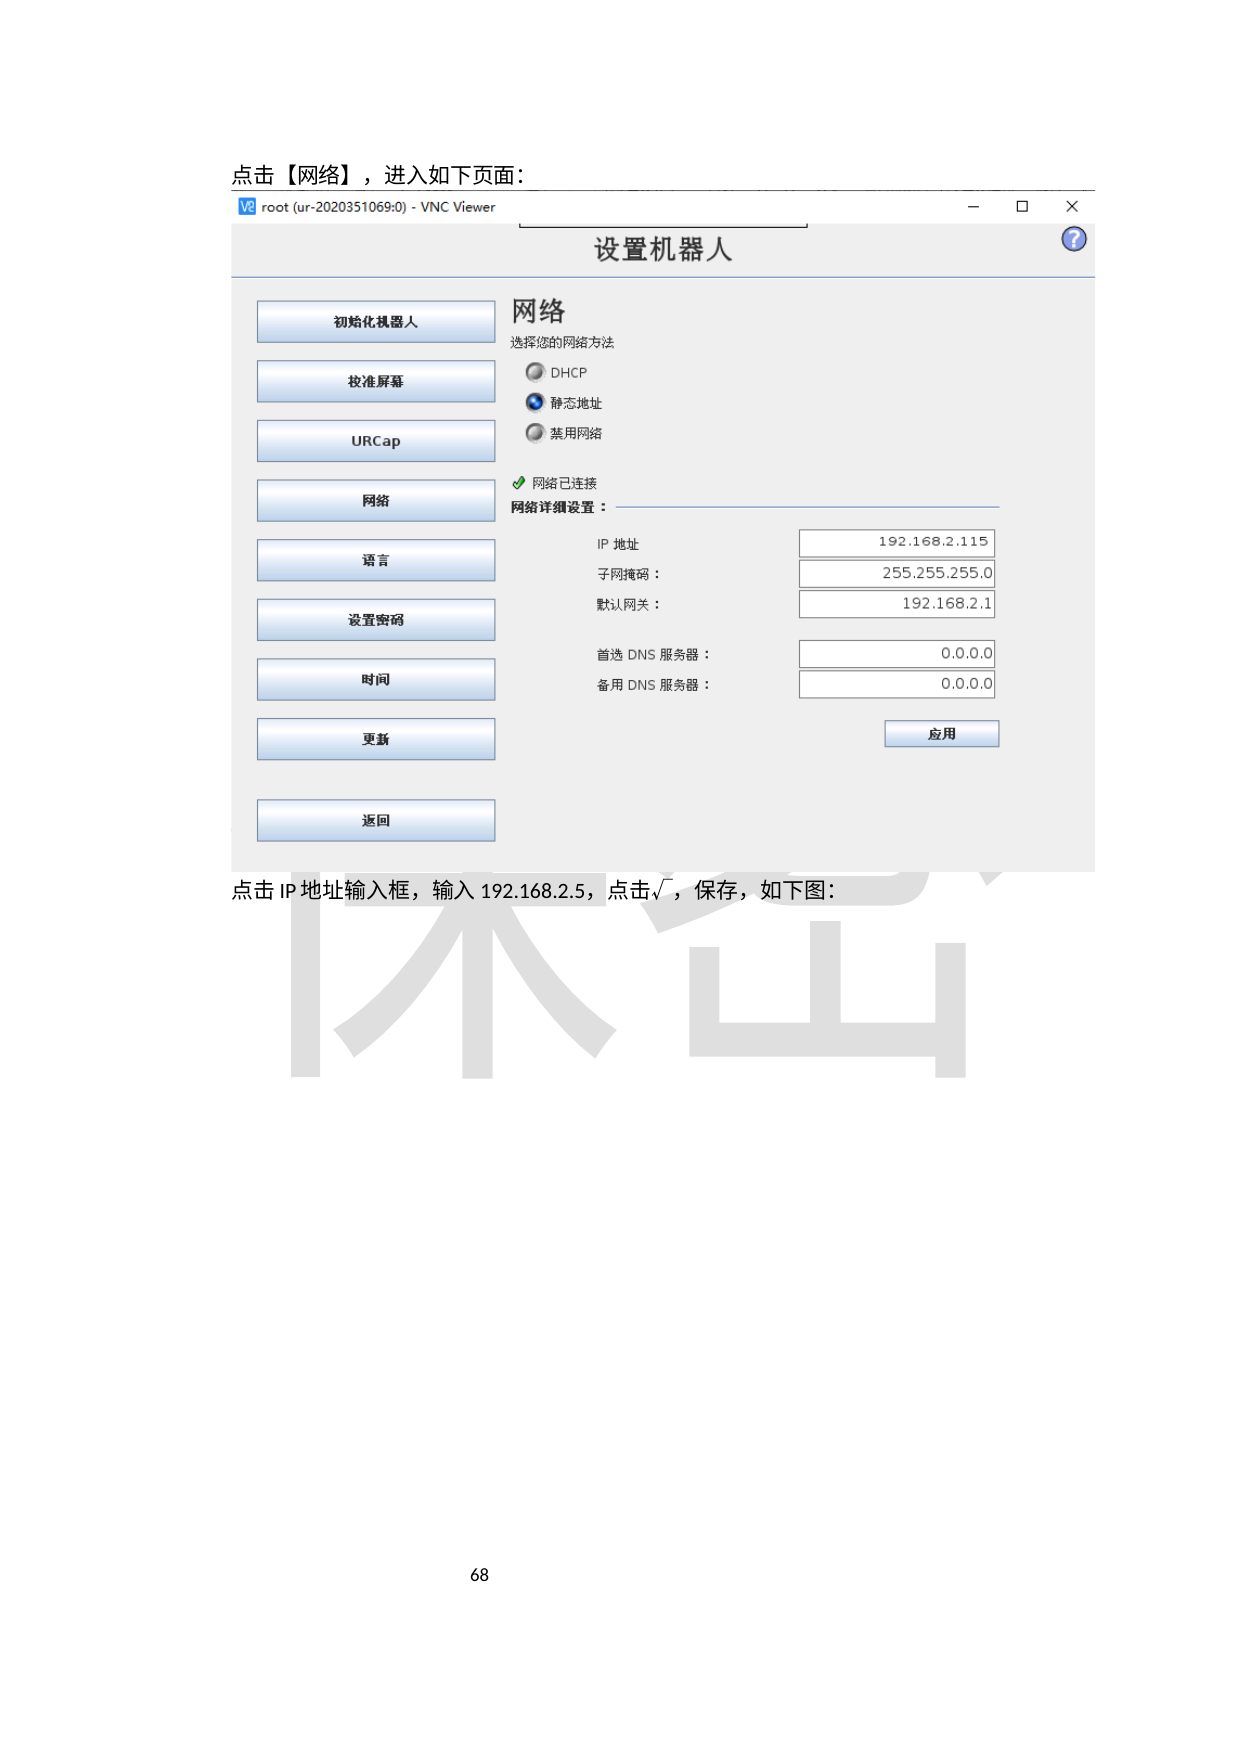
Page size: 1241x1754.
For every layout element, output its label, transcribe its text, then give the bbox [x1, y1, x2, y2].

picture [231, 190, 1096, 872]
text 点击IP地址输入框，输入192.168.2.5，点击√，保存，如下图： [187, 873, 1053, 906]
text 点击【网络】，进入如下页面： [187, 158, 1053, 191]
